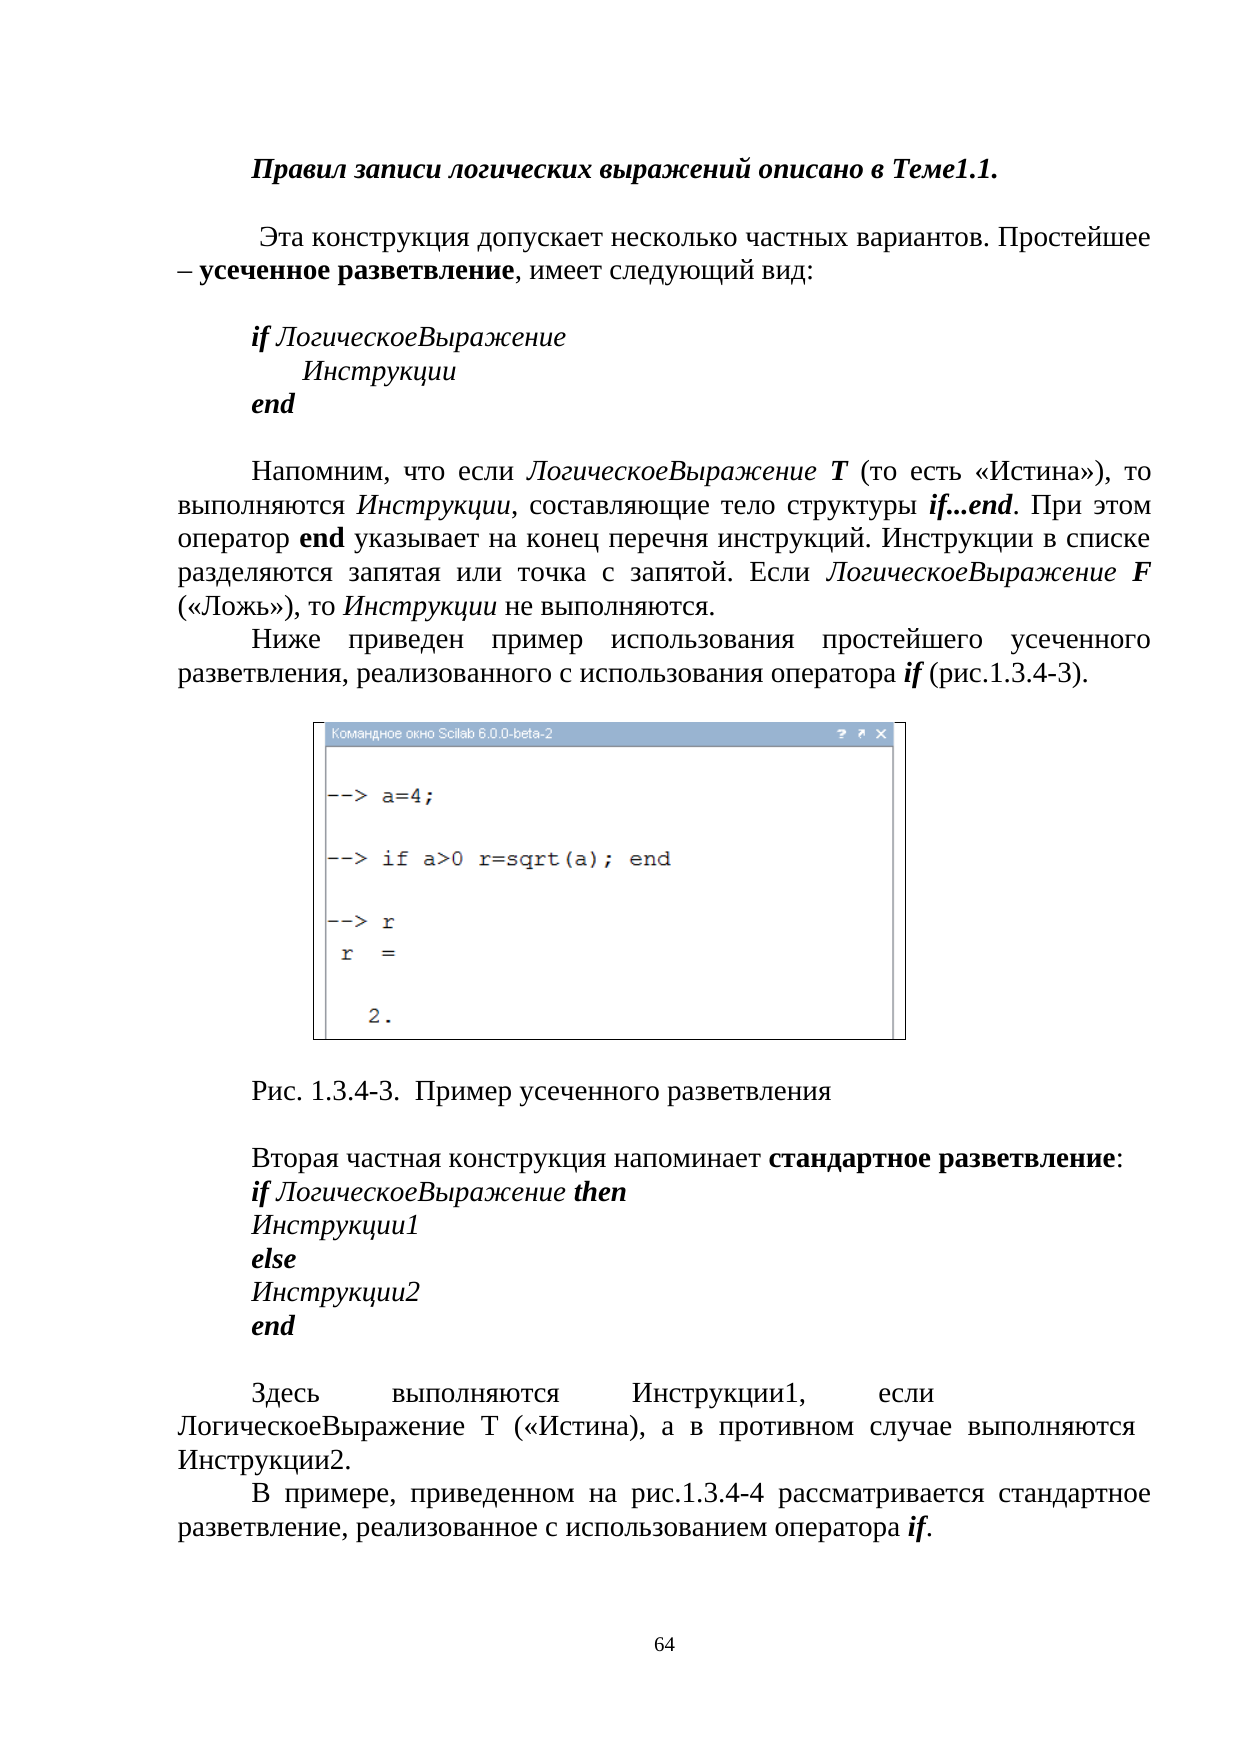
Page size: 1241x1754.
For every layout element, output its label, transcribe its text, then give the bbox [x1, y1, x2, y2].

text Инструкции1 [251, 1207, 1152, 1241]
text Инструкции [177, 353, 1152, 386]
text else [251, 1241, 1152, 1274]
text В примере, приведенном на рис.1.3.4-4 рассматривается стандартное разветвление, реализованное с использованием оператора if. [177, 1476, 1152, 1543]
picture [324, 722, 895, 1039]
text Эта конструкция допускает несколько частных вариантов. Простейшее – усеченное разветвление, имеет следующий вид: [177, 219, 1152, 286]
text Инструкции2 [251, 1274, 1152, 1308]
text end [177, 386, 1152, 420]
text end [251, 1308, 1152, 1341]
text Ниже приведен пример использования простейшего усеченного разветвления, реализованного с использования оператора if (рис.1.3.4-3). [177, 621, 1152, 688]
text Здесь выполняются Инструкции1, если ЛогическоеВыражение T («Истина), а в противном случае выполняются Инструкции2. [177, 1375, 1152, 1476]
text Правил записи логических выражений описано в Теме1.1. [177, 152, 1152, 185]
table_header [314, 723, 324, 1038]
text Напомним, что если ЛогическоеВыражение T (то есть «Истина»), то выполняются Инструкции, составляющие тело структуры if...end. При этом оператор end указывает на конец перечня инструкций. Инструкции в списке разделяются запятая или точка с запятой. Если ЛогическоеВыражение F («Ложь»), то Инструкции не выполняются. [177, 453, 1152, 621]
text Вторая частная конструкция напоминает стандартное разветвление: [177, 1140, 1152, 1174]
table_header [895, 723, 905, 1038]
text if ЛогическоеВыражение then [251, 1174, 1152, 1207]
text Рис. 1.3.4-3. Пример усеченного разветвления [177, 1073, 1152, 1107]
text if ЛогическоеВыражение [177, 319, 1152, 353]
